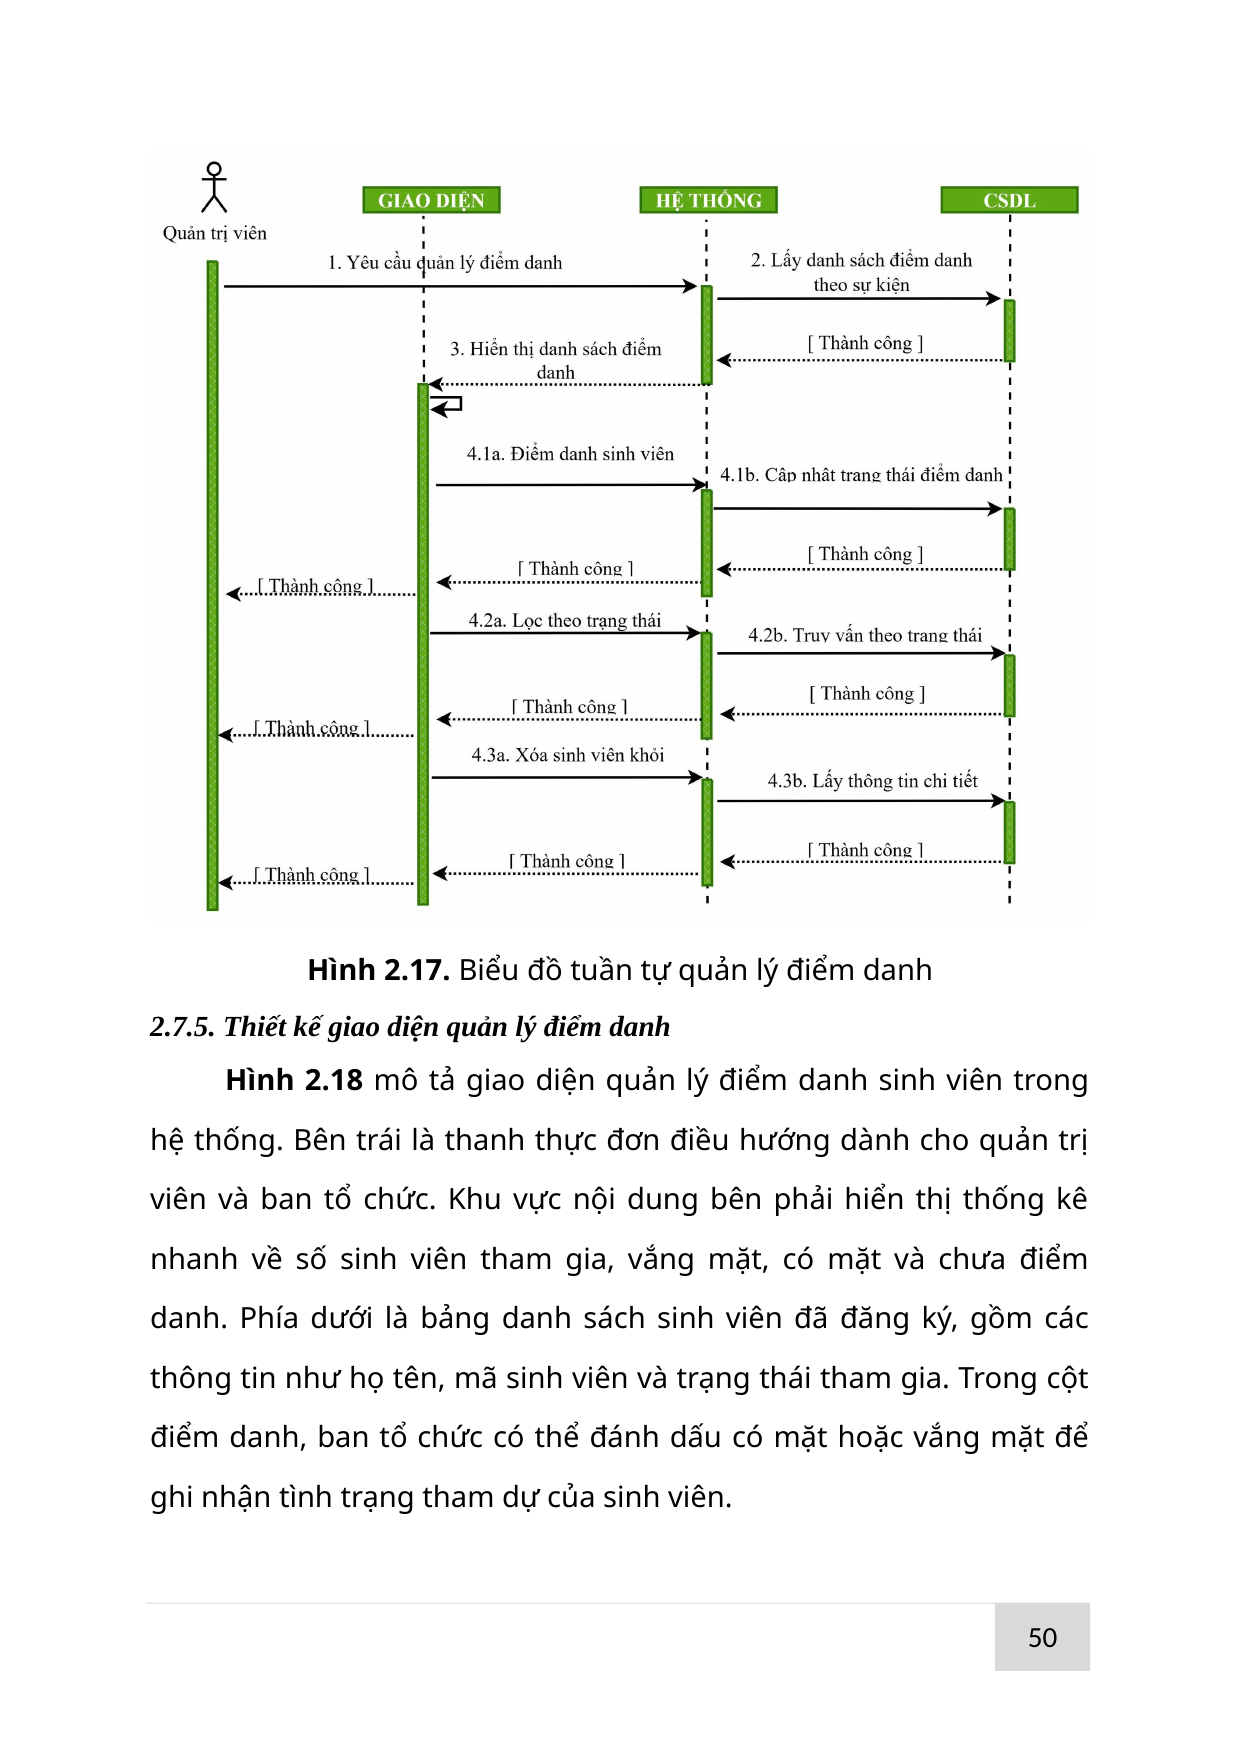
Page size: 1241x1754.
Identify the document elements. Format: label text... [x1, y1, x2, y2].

picture [150, 150, 1091, 924]
text Hình 2.17. Biểu đồ tuần tự quản lý điểm danh [150, 950, 1090, 989]
subtitle 2.7.5. Thiết kế giao diện quản lý điểm danh [150, 1009, 1090, 1043]
text Hình 2.18 mô tả giao diện quản lý điểm danh sinh viên trong hệ thống. Bên trái là thanh thực đơn điều hướng dành cho quản trị viên và ban tổ chức. Khu vực nội dung bên phải hiển thị thống kê nhanh về số sinh viên tham gia, vắng mặt, có mặt và chưa điểm danh. Phía dưới là bảng danh sách sinh viên đã đăng ký, gồm các thông tin như họ tên, mã sinh viên và trạng thái tham gia. Trong cột điểm danh, ban tổ chức có thể đánh dấu có mặt hoặc vắng mặt để ghi nhận tình trạng tham dự của sinh viên. [150, 1059, 1090, 1516]
